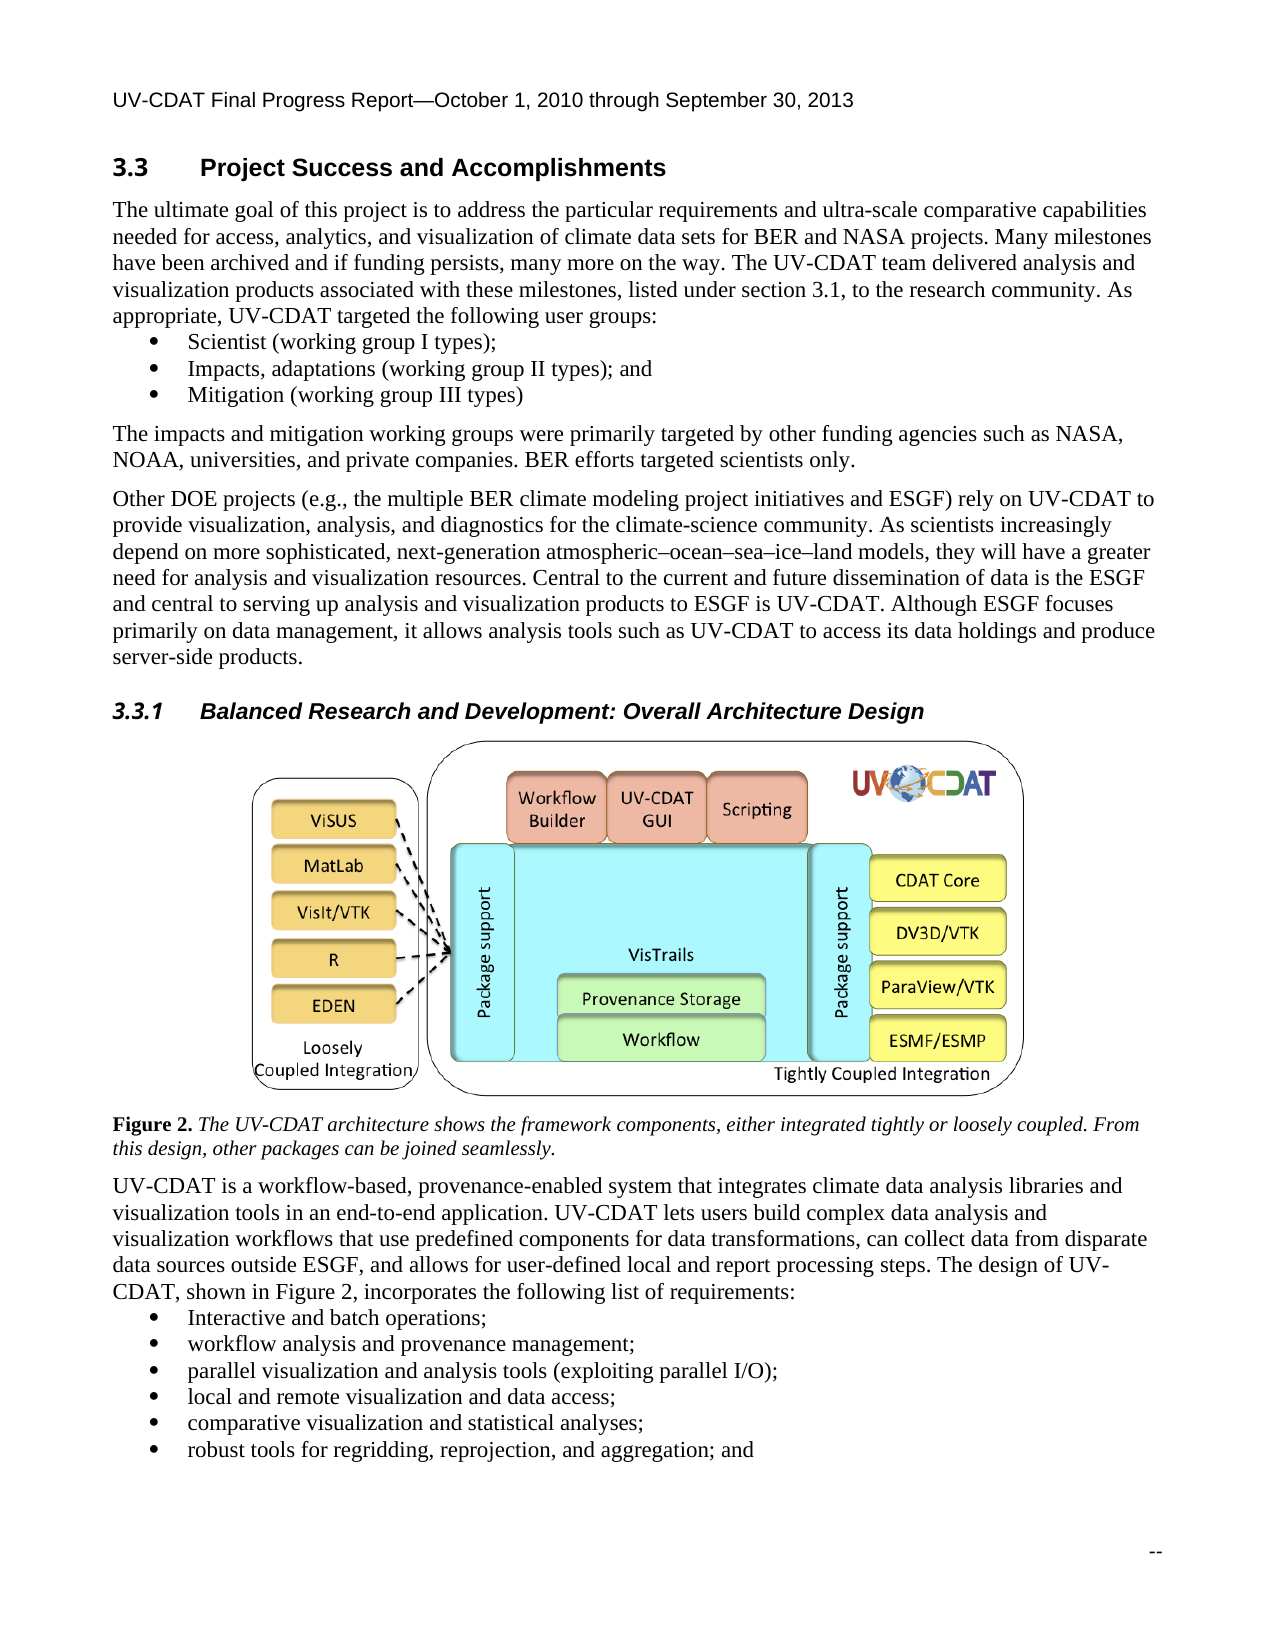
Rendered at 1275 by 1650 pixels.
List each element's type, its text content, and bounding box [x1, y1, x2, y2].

text The impacts and mitigation working groups were primarily targeted by other funding agencies such as NASA, NOAA, universities, and private companies. BER efforts targeted scientists only. [112, 420, 1162, 473]
text Other DOE projects (e.g., the multiple BER climate modeling project initiatives and ESGF) rely on UV-CDAT to provide visualization, analysis, and diagnostics for the climate-science community. As scientists increasingly depend on more sophisticated, next-generation atmospheric–ocean–sea–ice–land models, they will have a greater need for analysis and visualization resources. Central to the current and future dissemination of data is the ESGF and central to serving up analysis and visualization products to ESGF is UV-CDAT. Although ESGF focuses primarily on data management, it allows analysis tools such as UV-CDAT to access its data holdings and produce server-side products. [112, 485, 1162, 669]
list Mitigation (working group III types) [150, 381, 1162, 407]
subtitle Balanced Research and Development: Overall Architecture Design [112, 694, 1162, 726]
text The ultimate goal of this project is to address the particular requirements and ultra-scale comparative capabilities needed for access, analytics, and visualization of climate data sets for BER and NASA projects. Many milestones have been archived and if funding persists, many more on the way. The UV-CDAT team delivered analysis and visualization products associated with these milestones, listed under section 3.1, to the research community. As appropriate, UV-CDAT targeted the following user groups: [112, 197, 1162, 328]
list Interactive and batch operations; [150, 1304, 1162, 1330]
list comparative visualization and statistical analyses; [150, 1409, 1162, 1436]
text Figure 2. The UV-CDAT architecture shows the framework components, either integrated tightly or loosely coupled. From this design, other packages can be joined seamlessly. [112, 1112, 1162, 1160]
text UV-CDAT is a workflow-based, provenance-enabled system that integrates climate data analysis libraries and visualization tools in an end-to-end application. UV-CDAT lets users build complex data analysis and visualization workflows that use predefined components for data transformations, can collect data from disparate data sources outside ESGF, and allows for user-defined local and report processing steps. The design of UV-CDAT, shown in Figure 2, incorporates the following list of requirements: [112, 1172, 1162, 1304]
list Impacts, adaptations (working group II types); and [150, 355, 1162, 381]
subtitle Project Success and Accomplishments [112, 150, 1162, 184]
list parallel visualization and analysis tools (exploiting parallel I/O); [150, 1357, 1162, 1383]
list robust tools for regridding, reprojection, and aggregation; and [150, 1436, 1162, 1462]
list workflow analysis and provenance management; [150, 1330, 1162, 1357]
list Scientist (working group I types); [150, 328, 1162, 355]
picture [247, 738, 1028, 1100]
list local and remote visualization and data access; [150, 1383, 1162, 1409]
